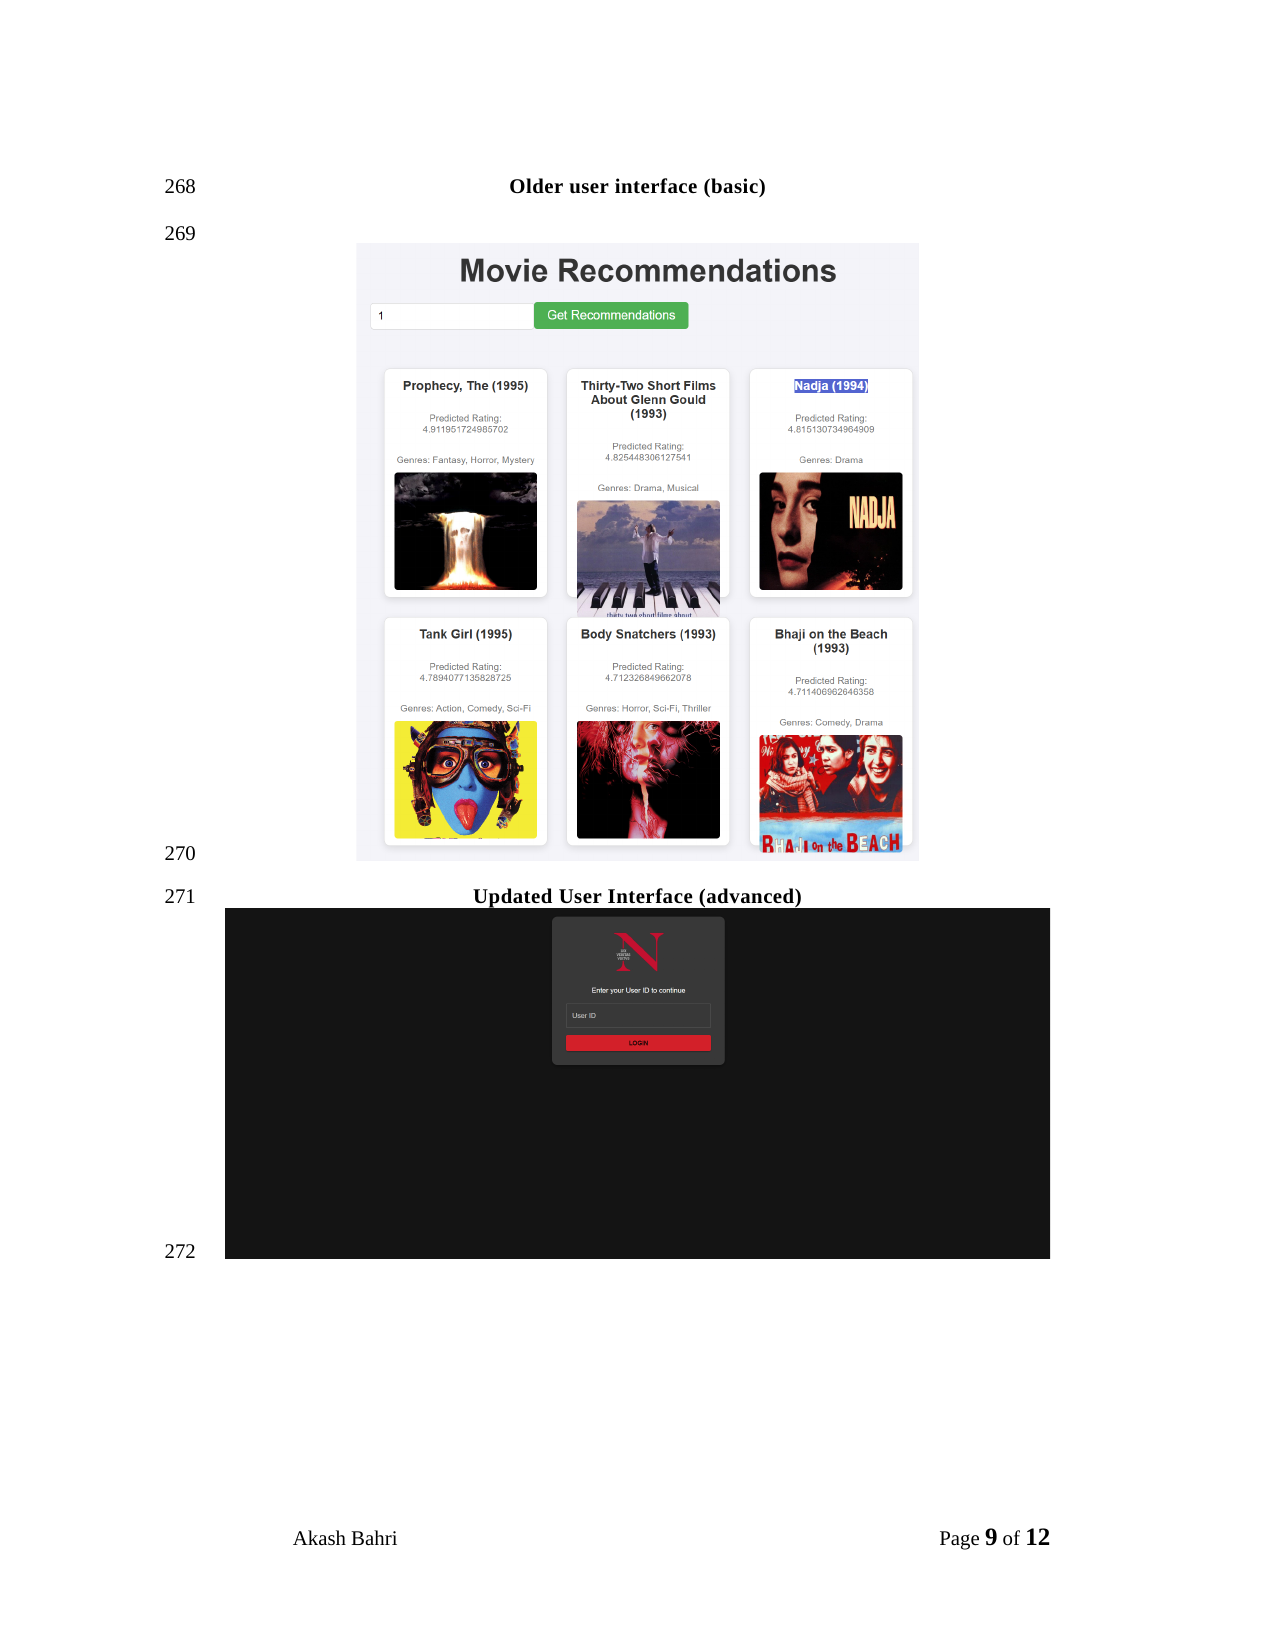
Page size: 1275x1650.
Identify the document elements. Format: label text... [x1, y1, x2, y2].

picture [356, 243, 919, 861]
text Updated User Interface (advanced) [225, 886, 1050, 908]
text Older user interface (basic) [225, 175, 1050, 198]
picture [225, 908, 1050, 1259]
